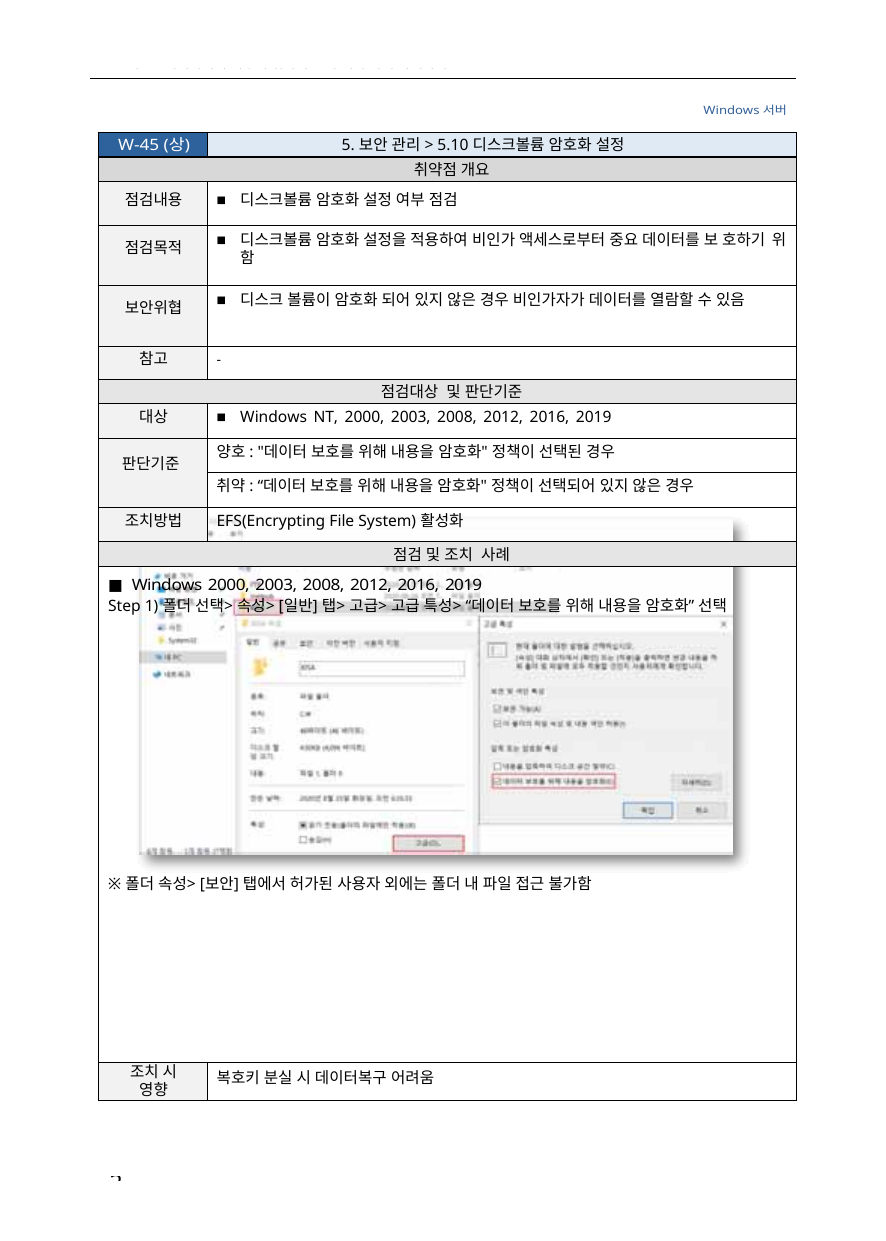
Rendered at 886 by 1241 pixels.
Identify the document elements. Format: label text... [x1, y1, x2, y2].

list Windows 서버 [649, 102, 787, 118]
picture [136, 567, 750, 873]
picture [208, 516, 750, 541]
